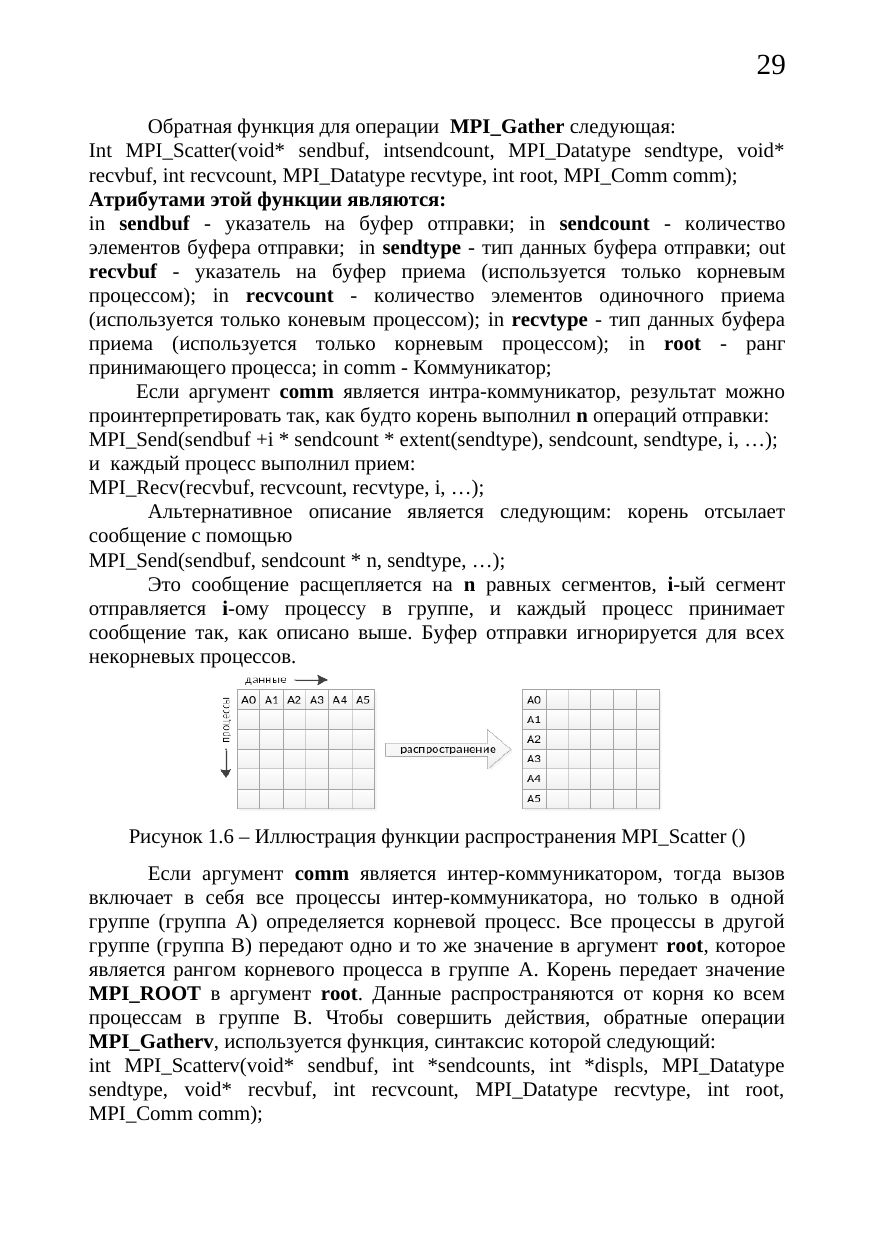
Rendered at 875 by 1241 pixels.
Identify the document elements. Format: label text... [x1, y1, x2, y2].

text Альтернативное описание является следующим: корень отсылает сообщение с помощью [89, 499, 785, 547]
text MPI_Recv(recvbuf, recvcount, recvtype, i, …); [89, 475, 785, 499]
text и каждый процесс выполнил прием: [89, 451, 785, 475]
text Рисунок 1.6 – Иллюстрация функции распространения MPI_Scatter () [89, 824, 785, 848]
text Атрибутами этой функции являются: [89, 187, 785, 211]
text int MPI_Scatterv(void* sendbuf, int *sendcounts, int *displs, MPI_Datatype sendtype, void* recvbuf, int recvcount, MPI_Datatype recvtype, int root, MPI_Comm comm); [89, 1053, 785, 1125]
text in sendbuf - указатель на буфер отправки; in sendcount - количество элементов буфера отправки; in sendtype - тип данных буфера отправки; out recvbuf - указатель на буфер приема (используется только корневым процессом); in recvcount - количество элементов одиночного приема (используется только коневым процессом); in recvtype - тип данных буфера приема (используется только корневым процессом); in root - ранг принимающего процесса; in comm - Коммуникатор; [89, 211, 785, 379]
text Если аргумент comm является интер-коммуникатором, тогда вызов включает в себя все процессы интер-коммуникатора, но только в одной группе (группа A) определяется корневой процесс. Все процессы в другой группе (группа B) передают одно и то же значение в аргумент root, которое является рангом корневого процесса в группе A. Корень передает значение MPI_ROOT в аргумент root. Данные распространяются от корня ко всем процессам в группе B. Чтобы совершить действия, обратные операции MPI_Gatherv, используется функция, синтаксис которой следующий: [89, 861, 785, 1053]
text Если аргумент comm является интра-коммуникатор, результат можно проинтерпретировать так, как будто корень выполнил n операций отправки: [89, 379, 785, 427]
text Это сообщение расщепляется на n равных сегментов, i-ый сегмент отправляется i-ому процессу в группе, и каждый процесс принимает сообщение так, как описано выше. Буфер отправки игнорируется для всех некорневых процессов. [89, 572, 785, 668]
text MPI_Send(sendbuf, sendcount * n, sendtype, …); [89, 547, 785, 572]
text Int MPI_Scatter(void* sendbuf, intsendcount, MPI_Datatype sendtype, void* recvbuf, int recvcount, MPI_Datatype recvtype, int root, MPI_Comm comm); [89, 138, 785, 187]
text Обратная функция для операции MPI_Gather следующая: [89, 114, 785, 138]
text MPI_Send(sendbuf +i * sendcount * extent(sendtype), sendcount, sendtype, i, …); [89, 427, 785, 451]
